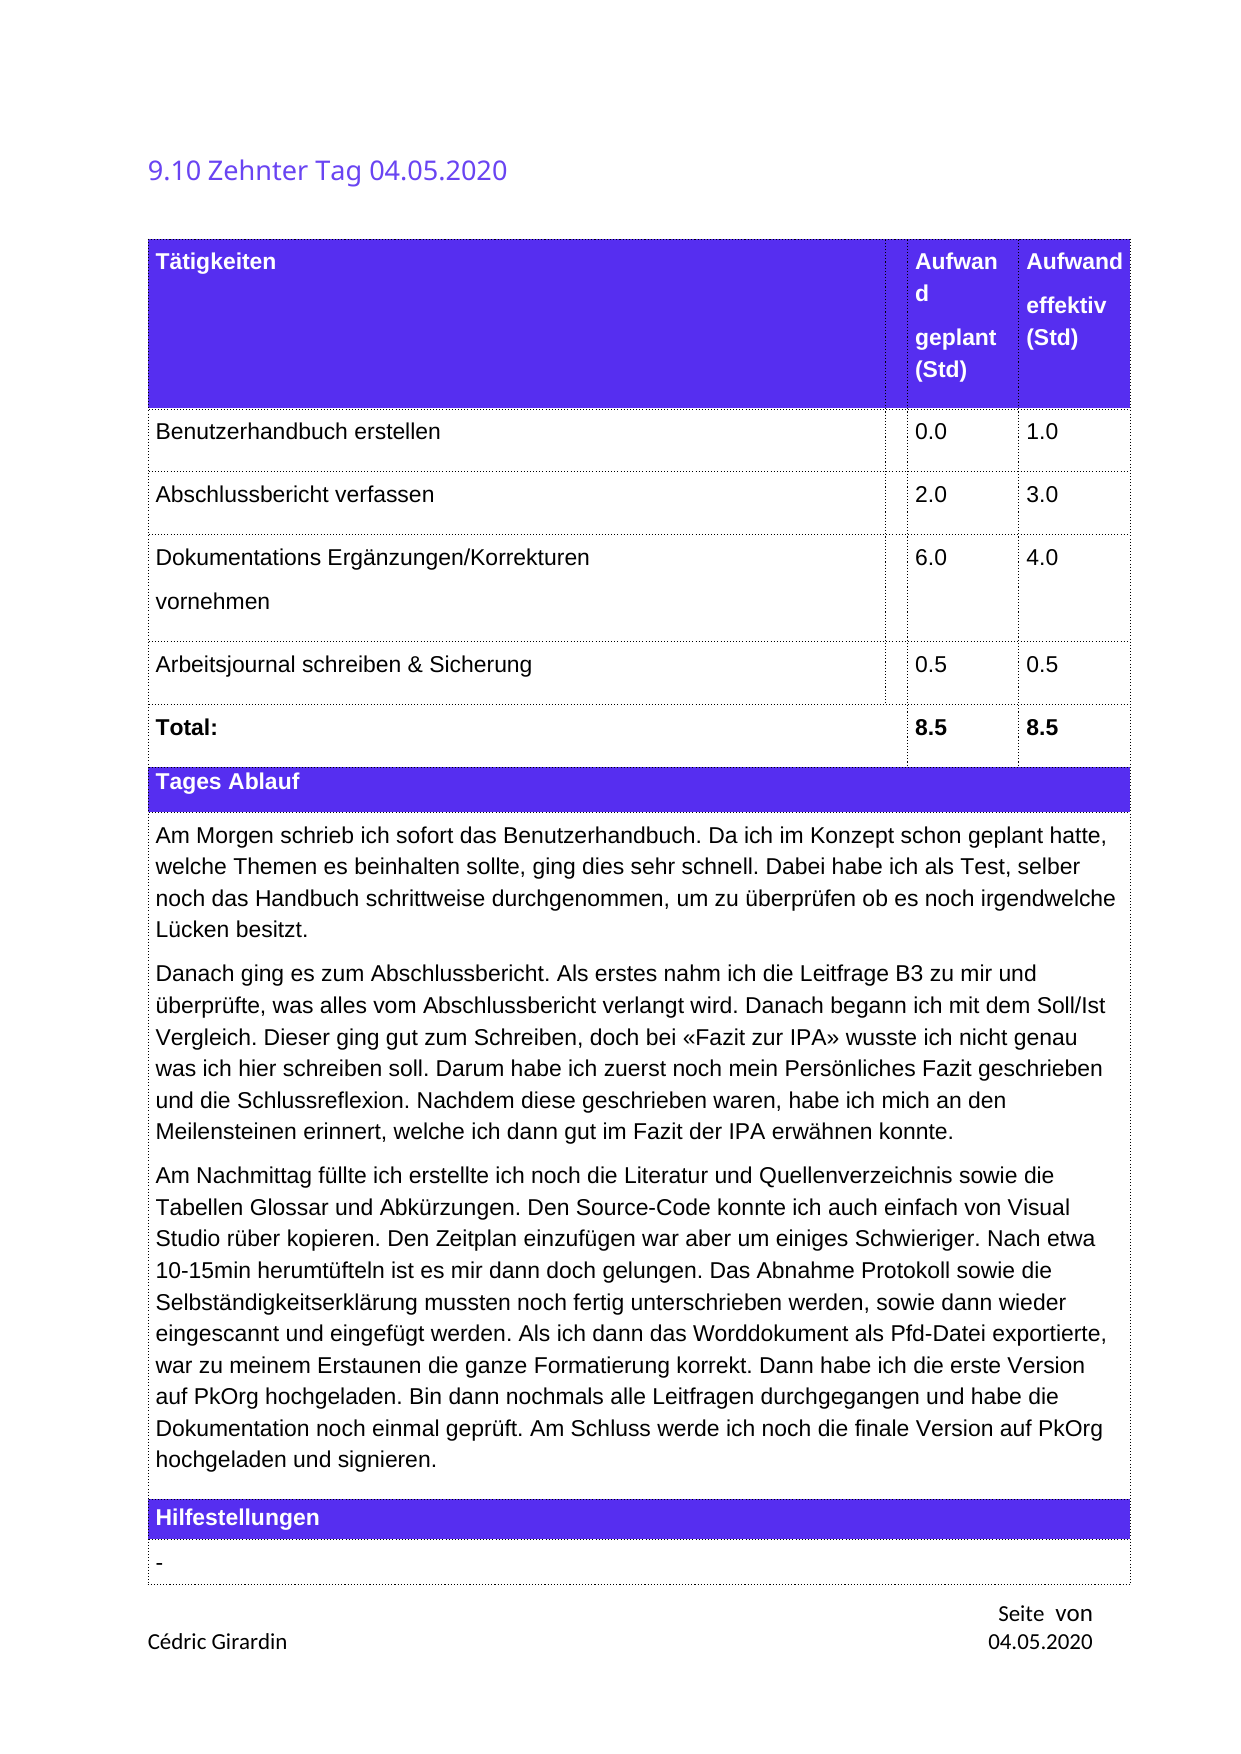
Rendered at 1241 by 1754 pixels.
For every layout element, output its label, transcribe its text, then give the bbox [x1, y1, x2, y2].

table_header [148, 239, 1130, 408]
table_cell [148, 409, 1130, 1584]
subtitle Zehnter Tag 04.05.2020 [148, 152, 1093, 189]
